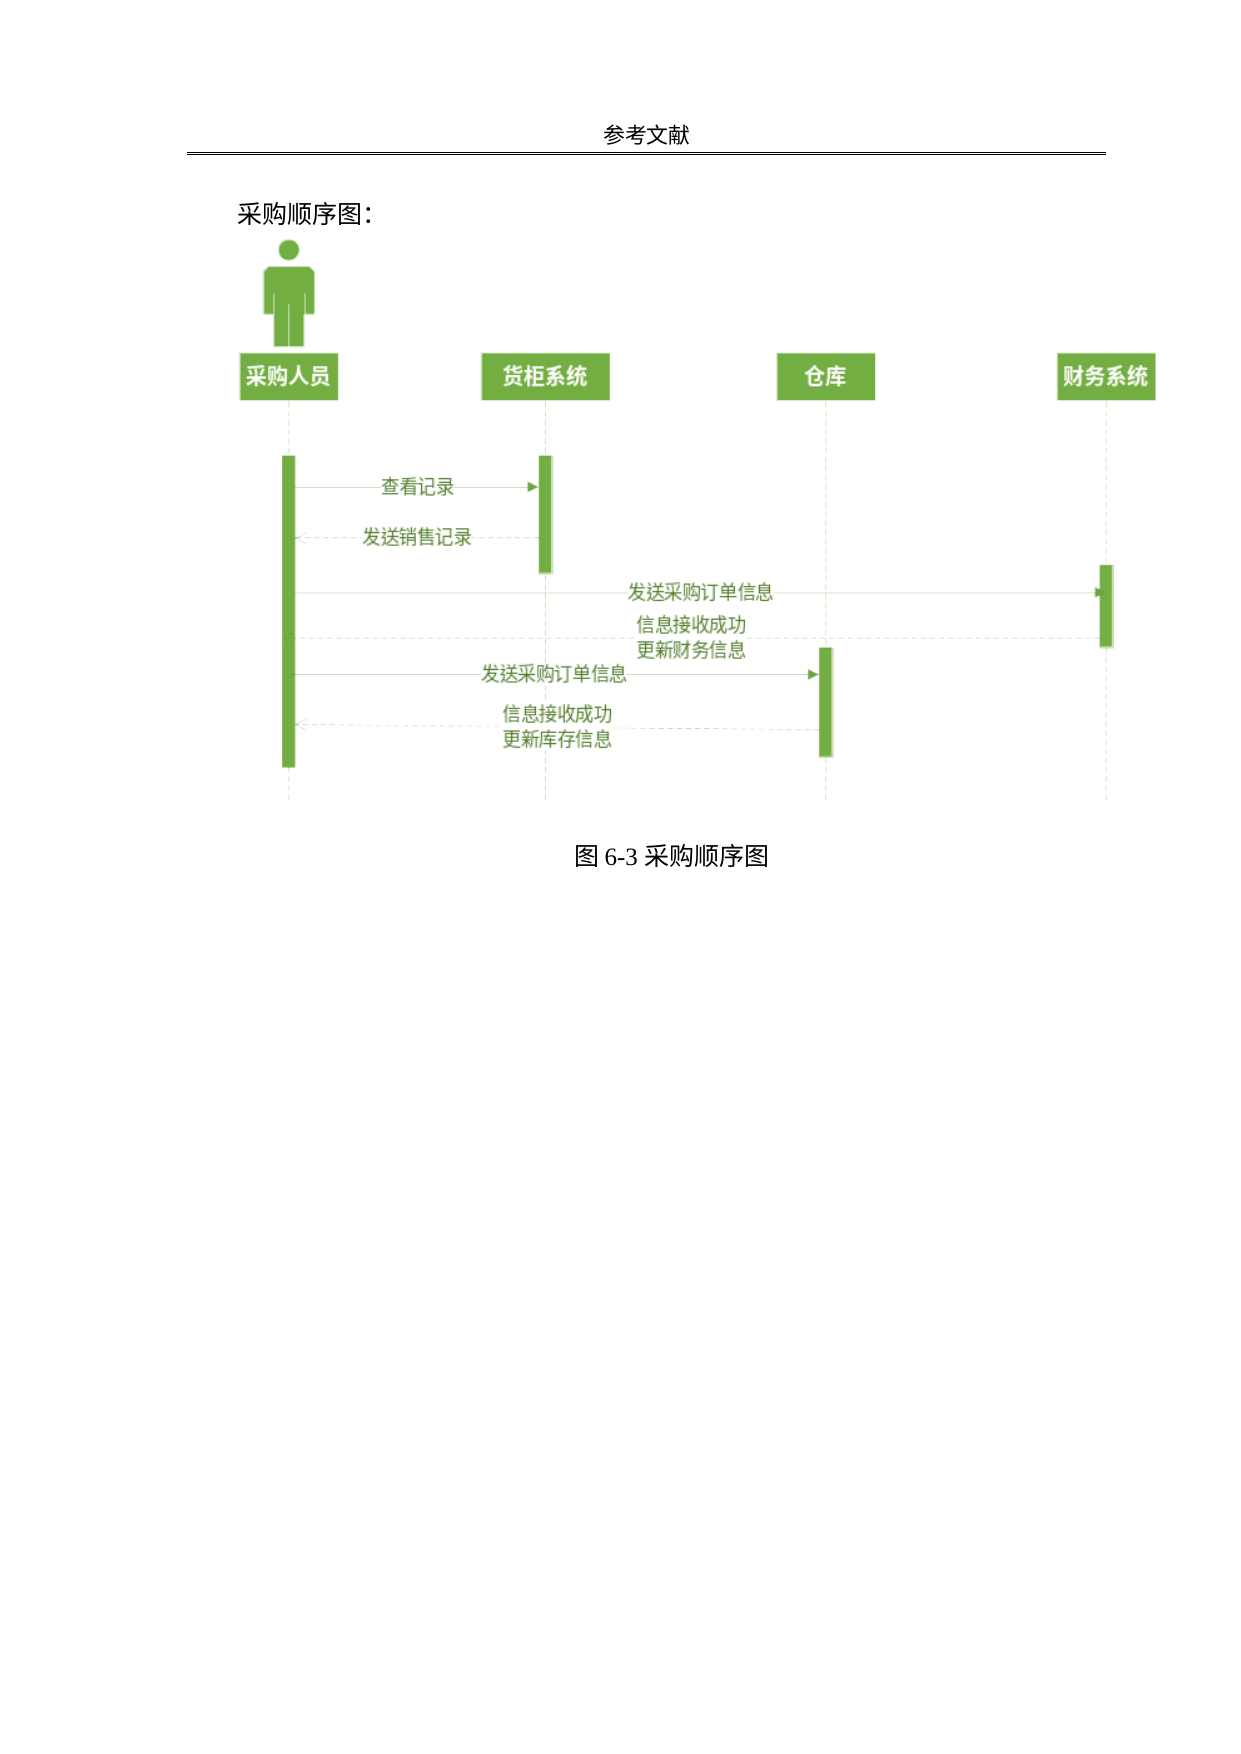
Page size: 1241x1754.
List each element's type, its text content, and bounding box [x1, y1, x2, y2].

text 图6-3 采购顺序图 [187, 836, 1106, 872]
text 采购顺序图： [187, 194, 1106, 231]
